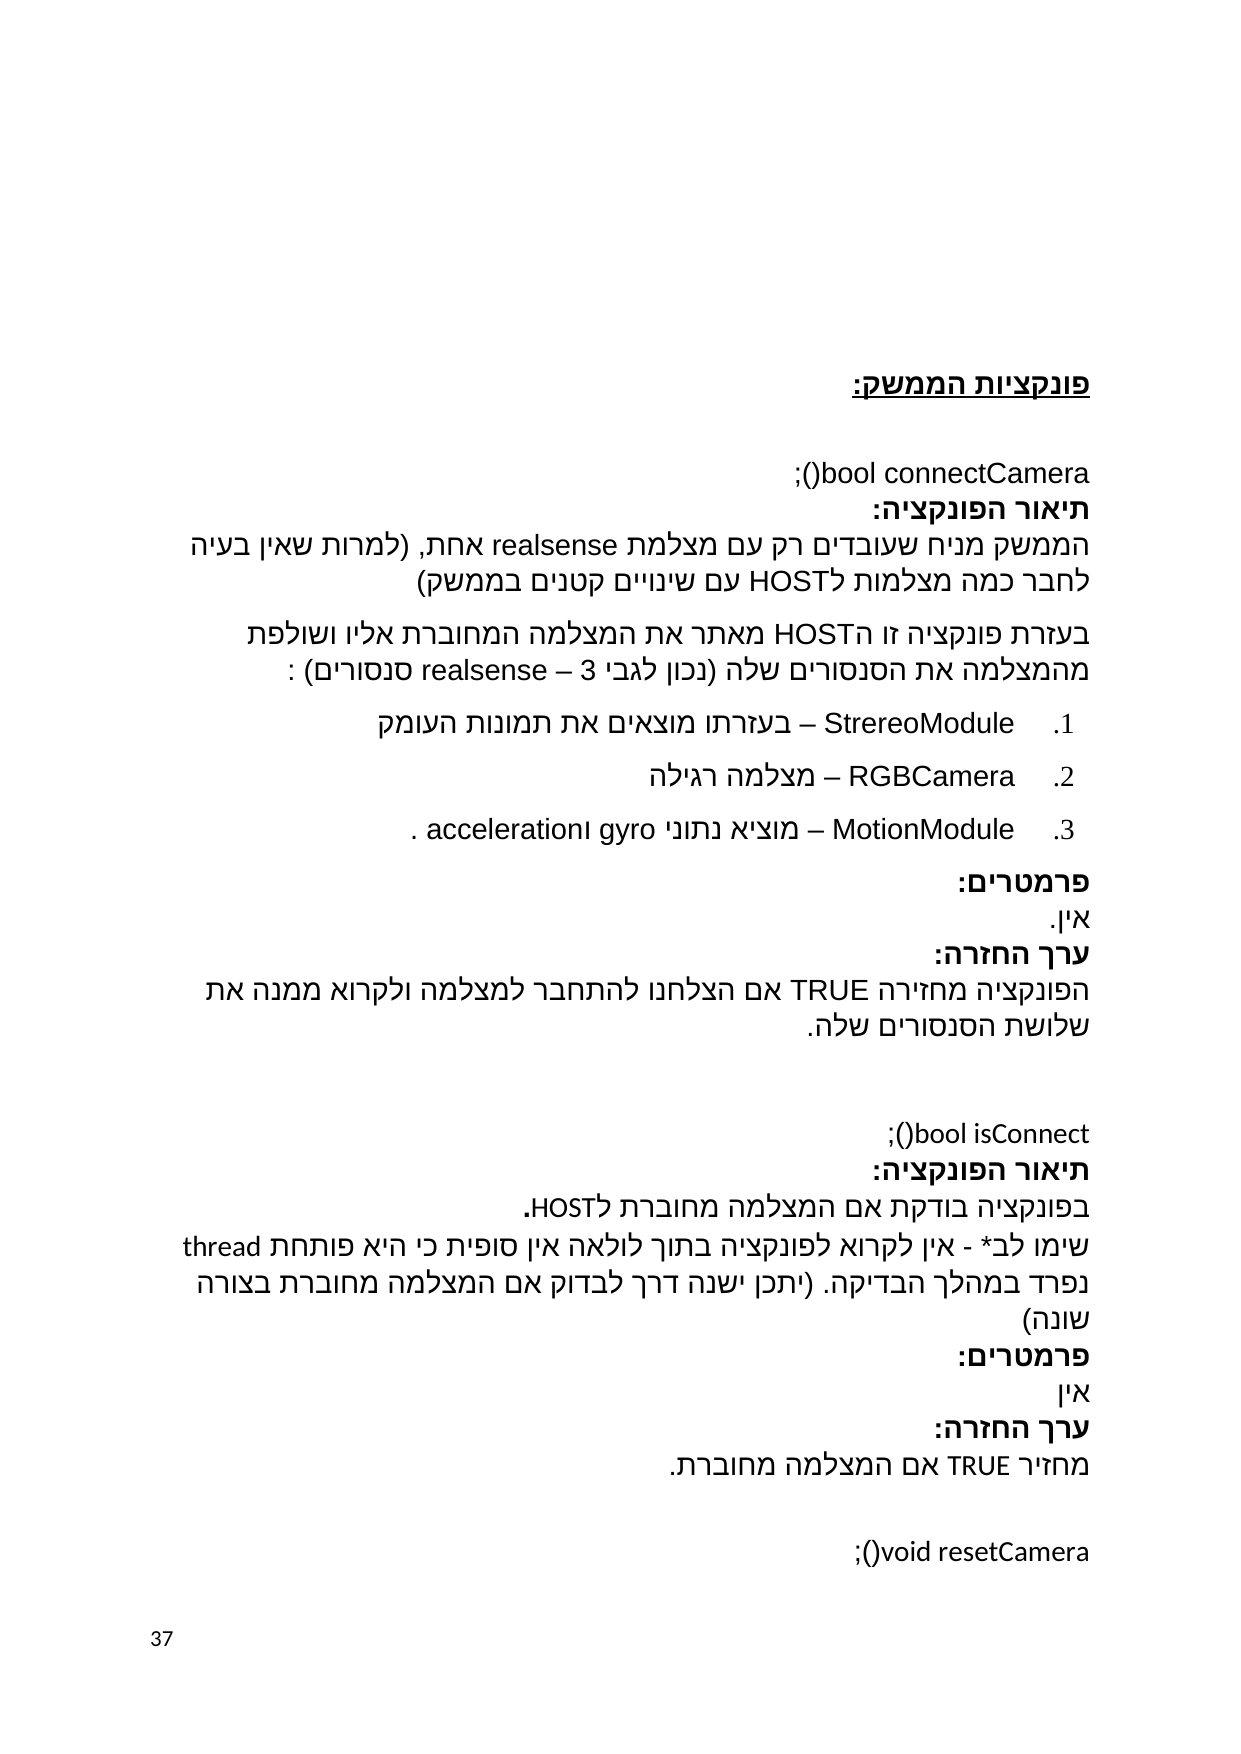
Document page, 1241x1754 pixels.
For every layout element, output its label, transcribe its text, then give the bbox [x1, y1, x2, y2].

list StrereoModule – בעזרתו מוצאים את תמונות העומק [150, 706, 1053, 740]
text bool connectCamera(); [150, 456, 1090, 489]
text הממשק מניח שעובדים רק עם מצלמת realsense אחת, (למרות שאין בעיה לחבר כמה מצלמות לHOST עם שינויים קטנים בממשק) [150, 528, 1090, 598]
text פרמטרים: [150, 1338, 1090, 1372]
list RGBCamera – מצלמה רגילה [150, 759, 1053, 793]
text אין. [150, 901, 1090, 934]
list MotionModule – מוציא נתוני gyro וacceleration . [150, 812, 1053, 846]
text בעזרת פונקציה זו הHOST מאתר את המצלמה המחוברת אליו ושולפת מהמצלמה את הסנסורים שלה (נכון לגבי realsense – 3 סנסורים) : [150, 617, 1090, 687]
text אין [150, 1375, 1090, 1408]
text מחזיר TRUE אם המצלמה מחוברת. [150, 1447, 1090, 1483]
text bool isConnect(); [150, 1115, 1090, 1151]
text פונקציות הממשק: [150, 367, 1090, 400]
text ערך החזרה: [150, 937, 1090, 971]
text פרמטרים: [150, 865, 1090, 898]
text שימו לב* - אין לקרוא לפונקציה בתוך לולאה אין סופית כי היא פותחת thread נפרד במהלך הבדיקה. (יתכן ישנה דרך לבדוק אם המצלמה מחוברת בצורה שונה) [150, 1228, 1090, 1336]
text בפונקציה בודקת אם המצלמה מחוברת לHOST. [150, 1189, 1090, 1225]
text הפונקציה מחזירה TRUE אם הצלחנו להתחבר למצלמה ולקרוא ממנה את שלושת הסנסורים שלה. [150, 973, 1090, 1043]
text תיאור הפונקציה: [150, 1153, 1090, 1187]
text void resetCamera(); [150, 1533, 1090, 1568]
text ערך החזרה: [150, 1411, 1090, 1444]
text תיאור הפונקציה: [150, 492, 1090, 526]
